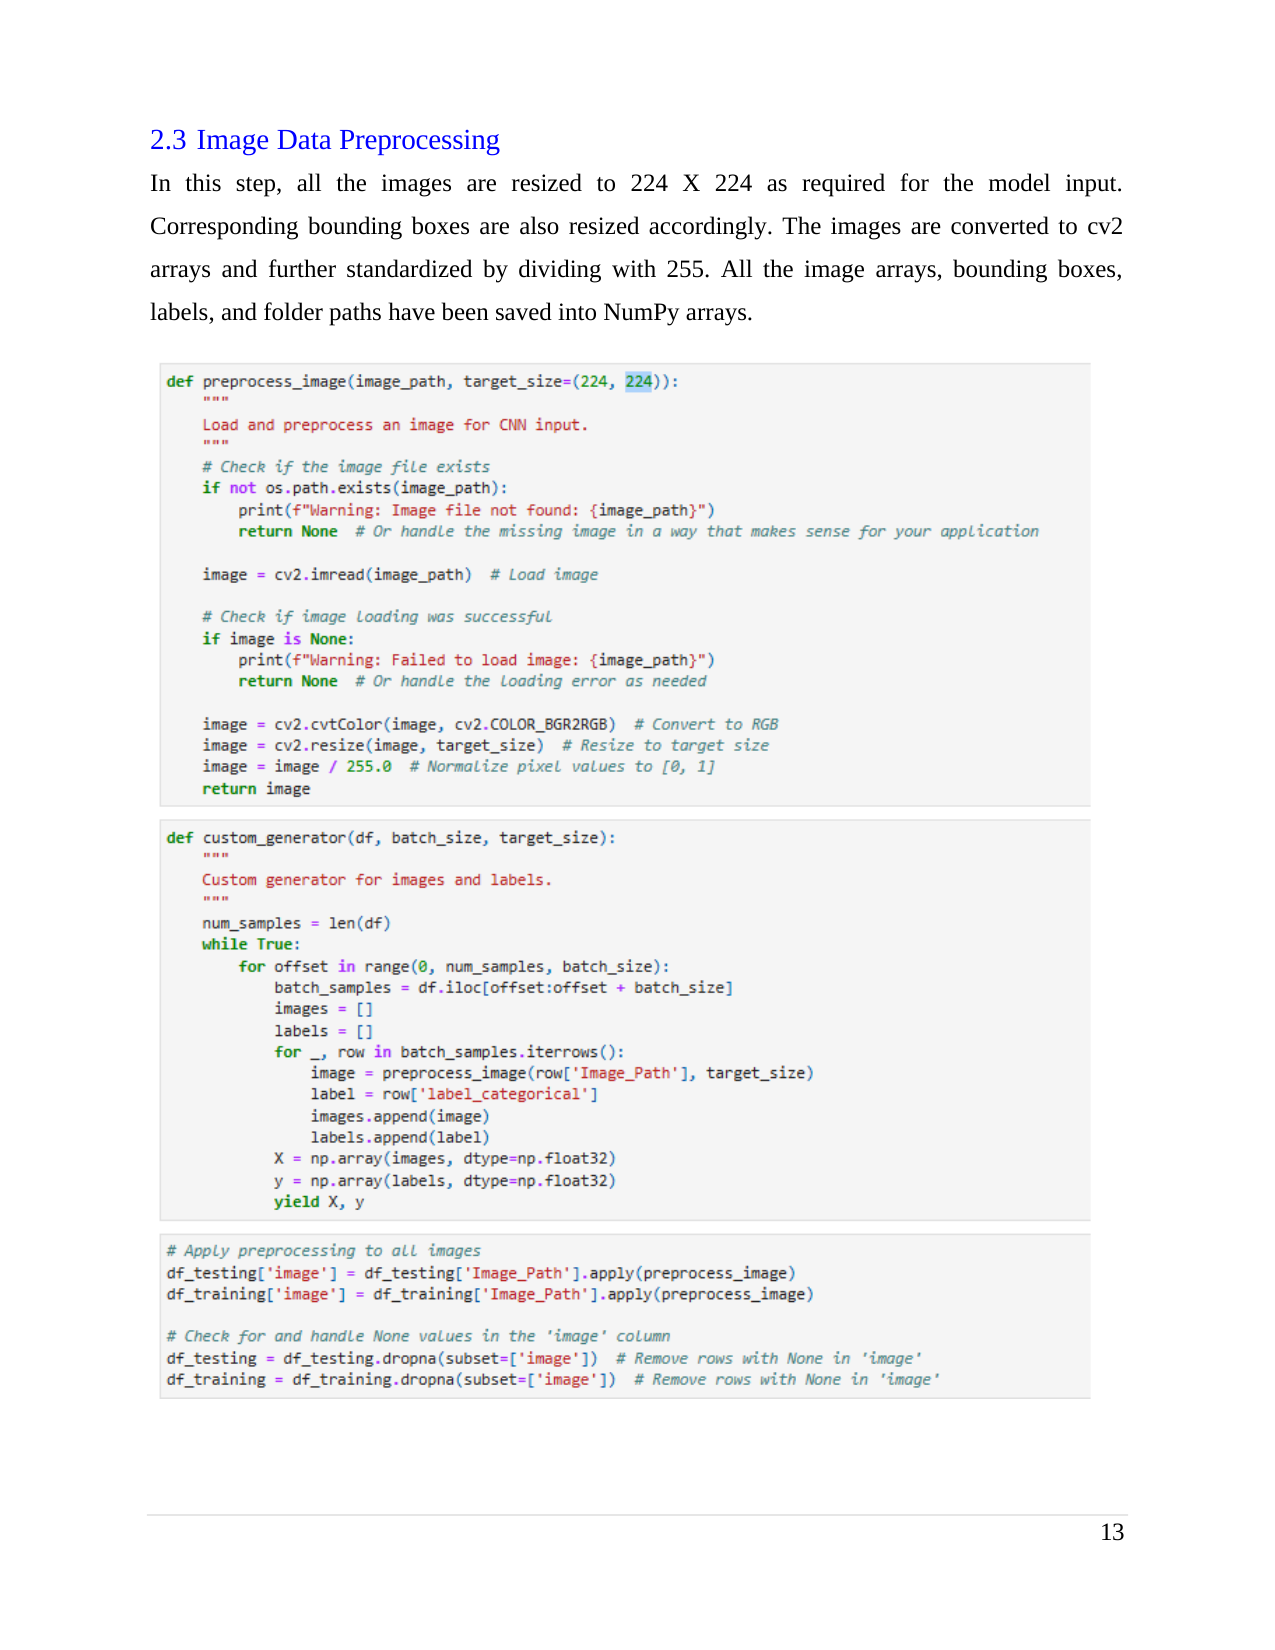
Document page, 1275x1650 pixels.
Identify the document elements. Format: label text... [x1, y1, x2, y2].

subtitle Image Data Preprocessing [150, 122, 1200, 156]
picture [150, 352, 1091, 1399]
text In this step, all the images are resized to 224 X 224 as required for the model input. Corresponding bounding boxes are also resized accordingly. The images are converted to cv2 arrays and further standardized by dividing with 255. All the image arrays, bounding boxes, labels, and folder paths have been saved into NumPy arrays. [150, 168, 1124, 326]
